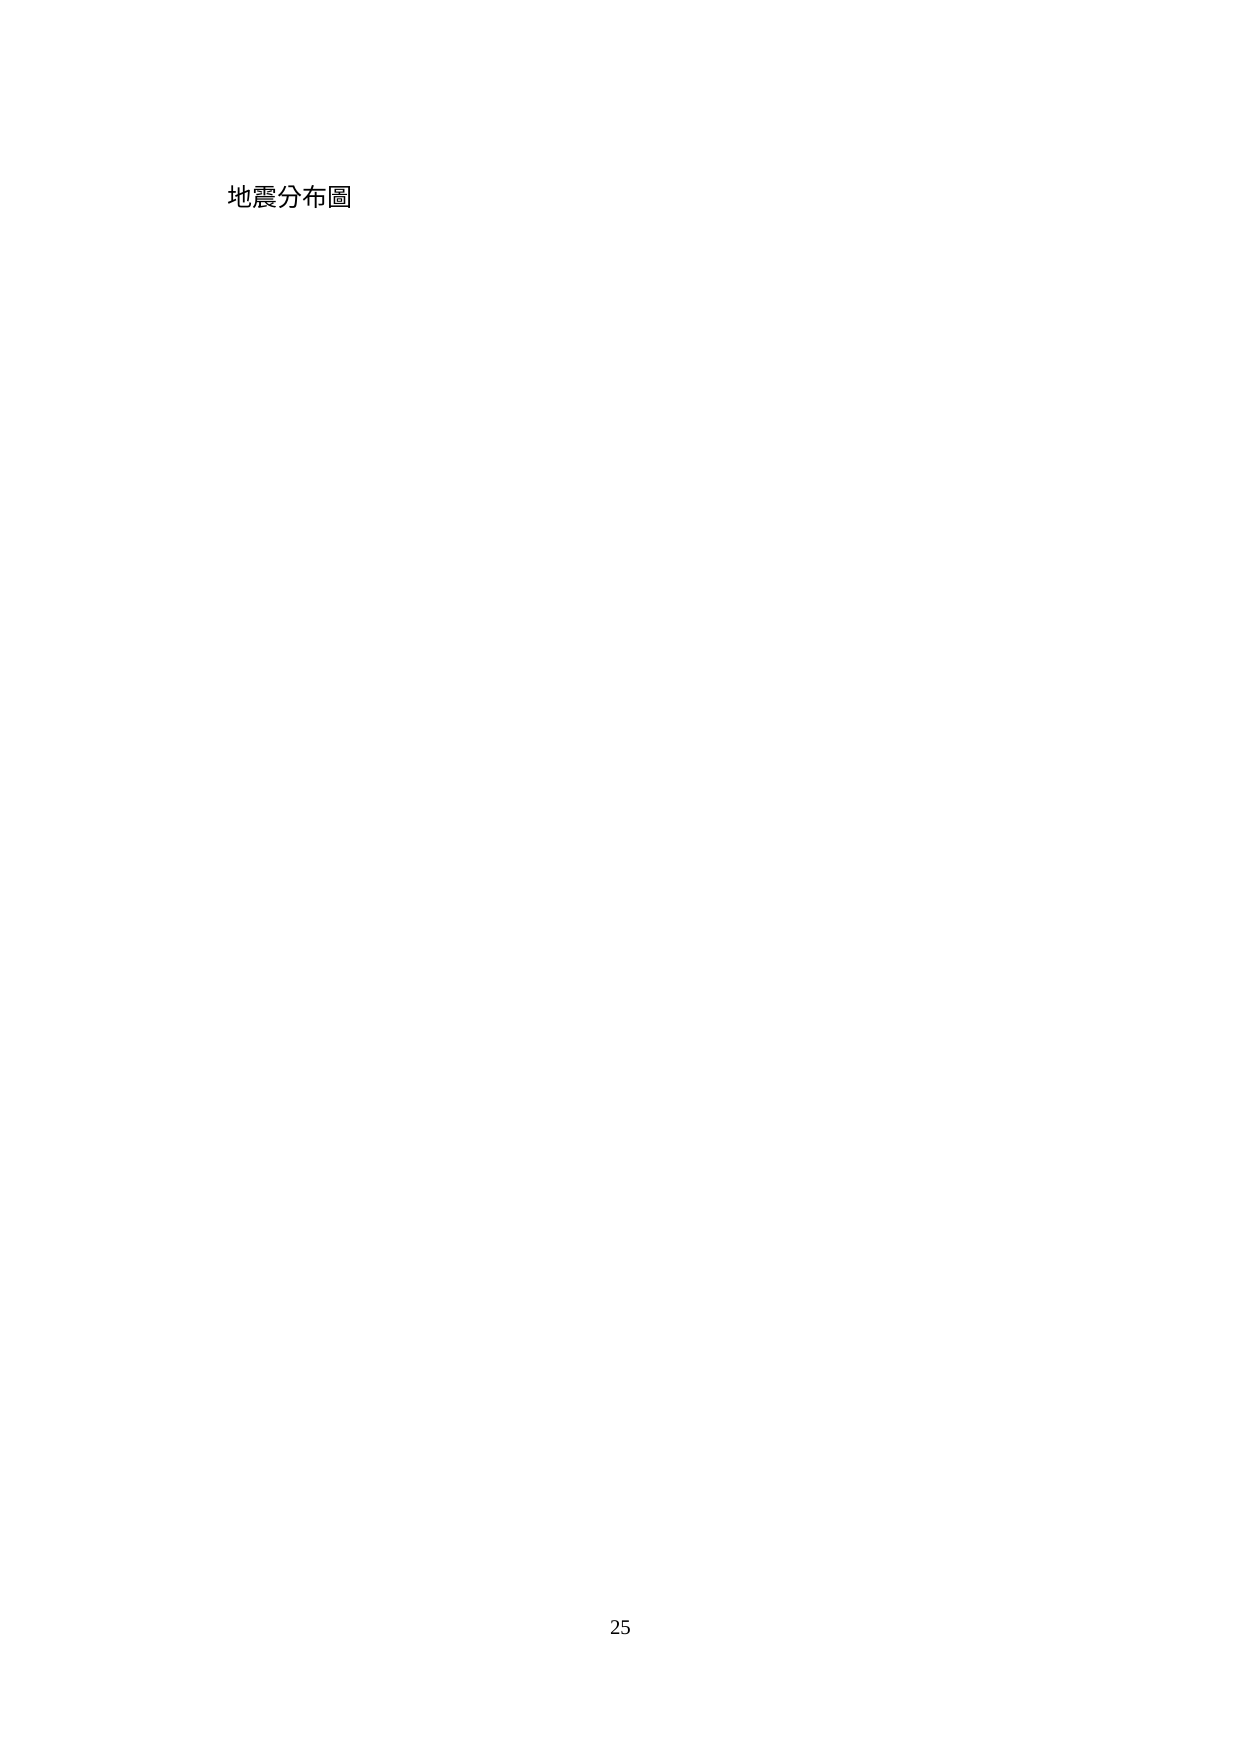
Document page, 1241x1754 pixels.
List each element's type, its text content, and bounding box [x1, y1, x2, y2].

text 地震分布圖 [177, 177, 1063, 213]
